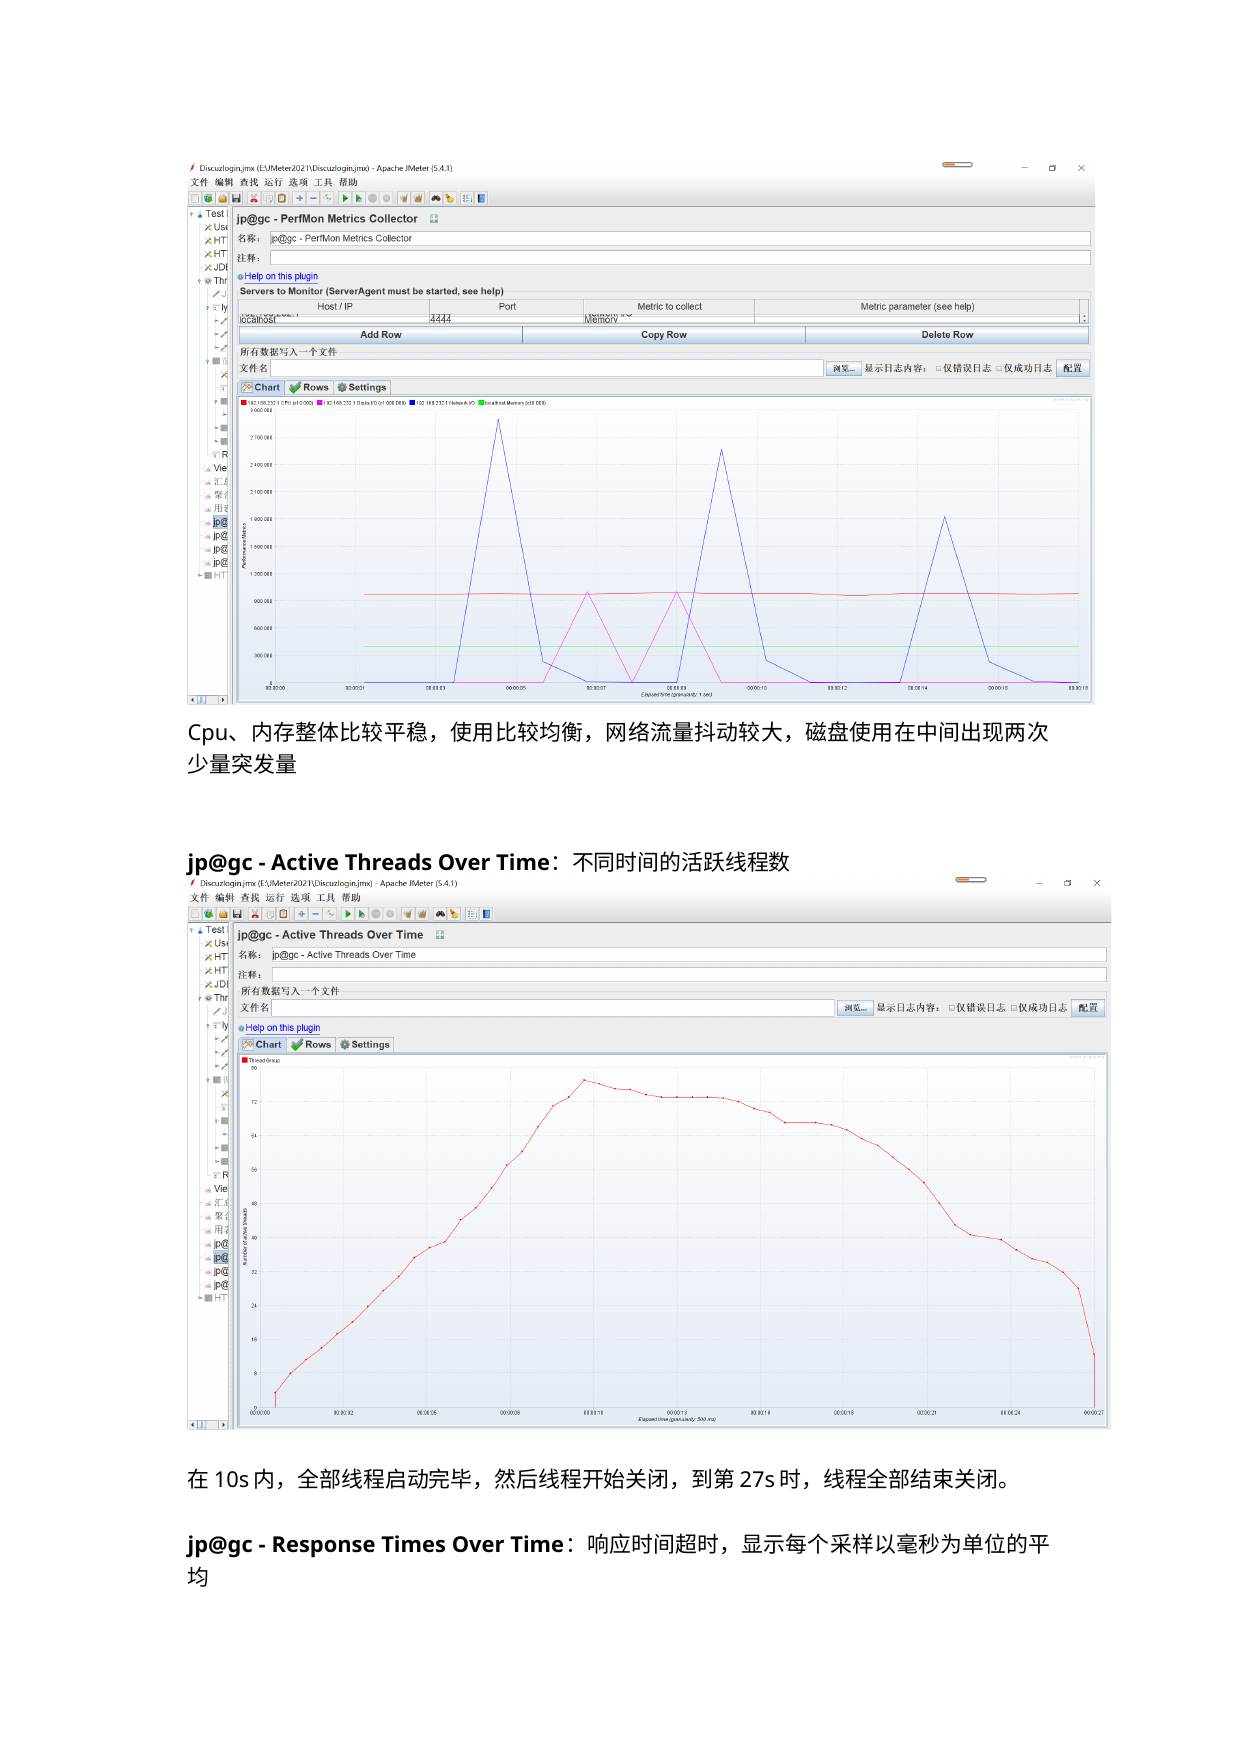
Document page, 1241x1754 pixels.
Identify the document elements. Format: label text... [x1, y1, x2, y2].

text jp@gc - Response Times Over Time：响应时间超时，显示每个采样以毫秒为单位的平均 [187, 1527, 1053, 1592]
text 在10s内，全部线程启动完毕，然后线程开始关闭，到第27s时，线程全部结束关闭。 [187, 1462, 1053, 1494]
text jp@gc - Active Threads Over Time：不同时间的活跃线程数 [187, 844, 1053, 877]
picture [187, 877, 1112, 1430]
text Cpu、内存整体比较平稳，使用比较均衡，网络流量抖动较大，磁盘使用在中间出现两次少量突发量 [187, 714, 1053, 779]
picture [187, 162, 1096, 705]
